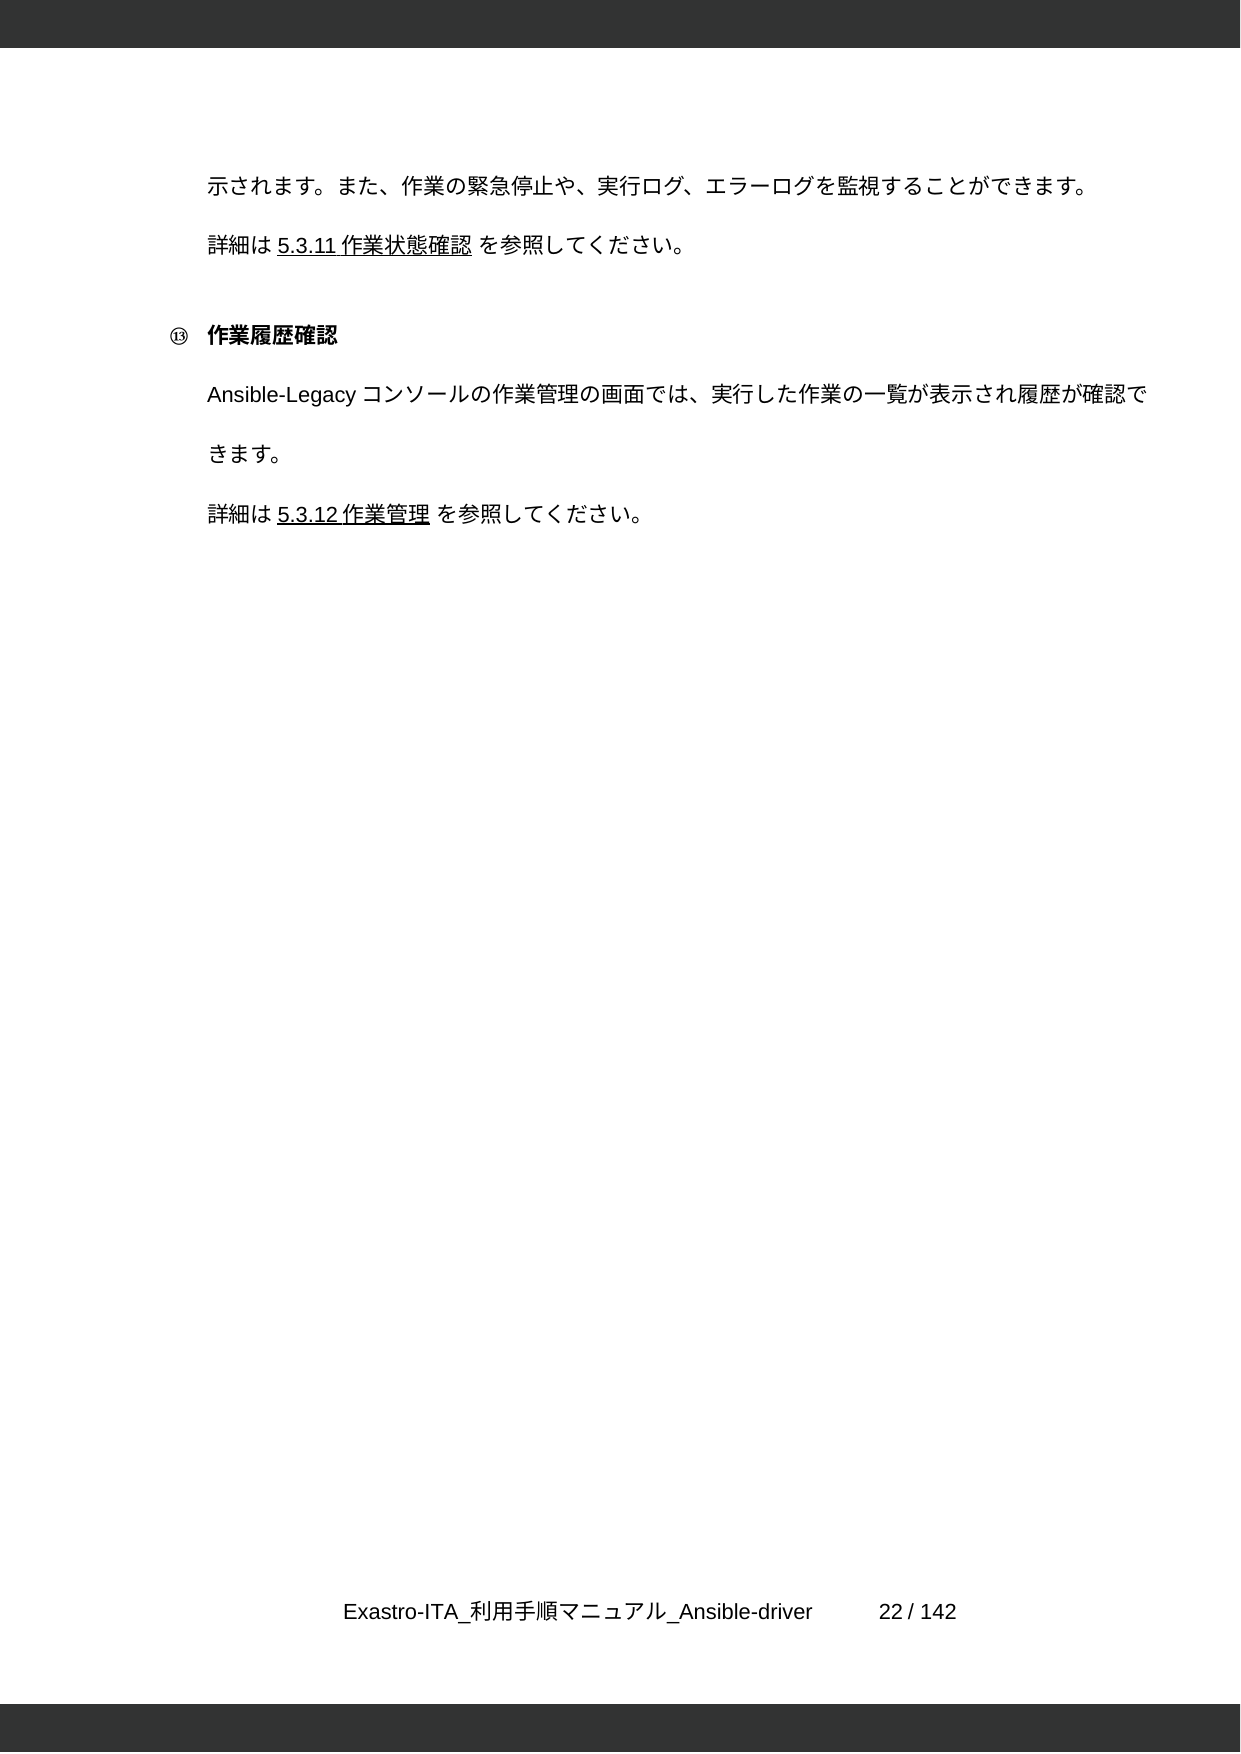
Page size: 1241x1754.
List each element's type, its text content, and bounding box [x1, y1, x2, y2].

picture [0, 1704, 1241, 1752]
list 詳細は 5.3.12作業管理 を参照してください。 [207, 483, 1152, 542]
list 作業履歴確認 Ansible-Legacyコンソールの作業管理の画面では、実行した作業の一覧が表示され履歴が確認できます。 [169, 304, 1152, 483]
picture [0, 0, 1241, 48]
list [169, 155, 1152, 274]
